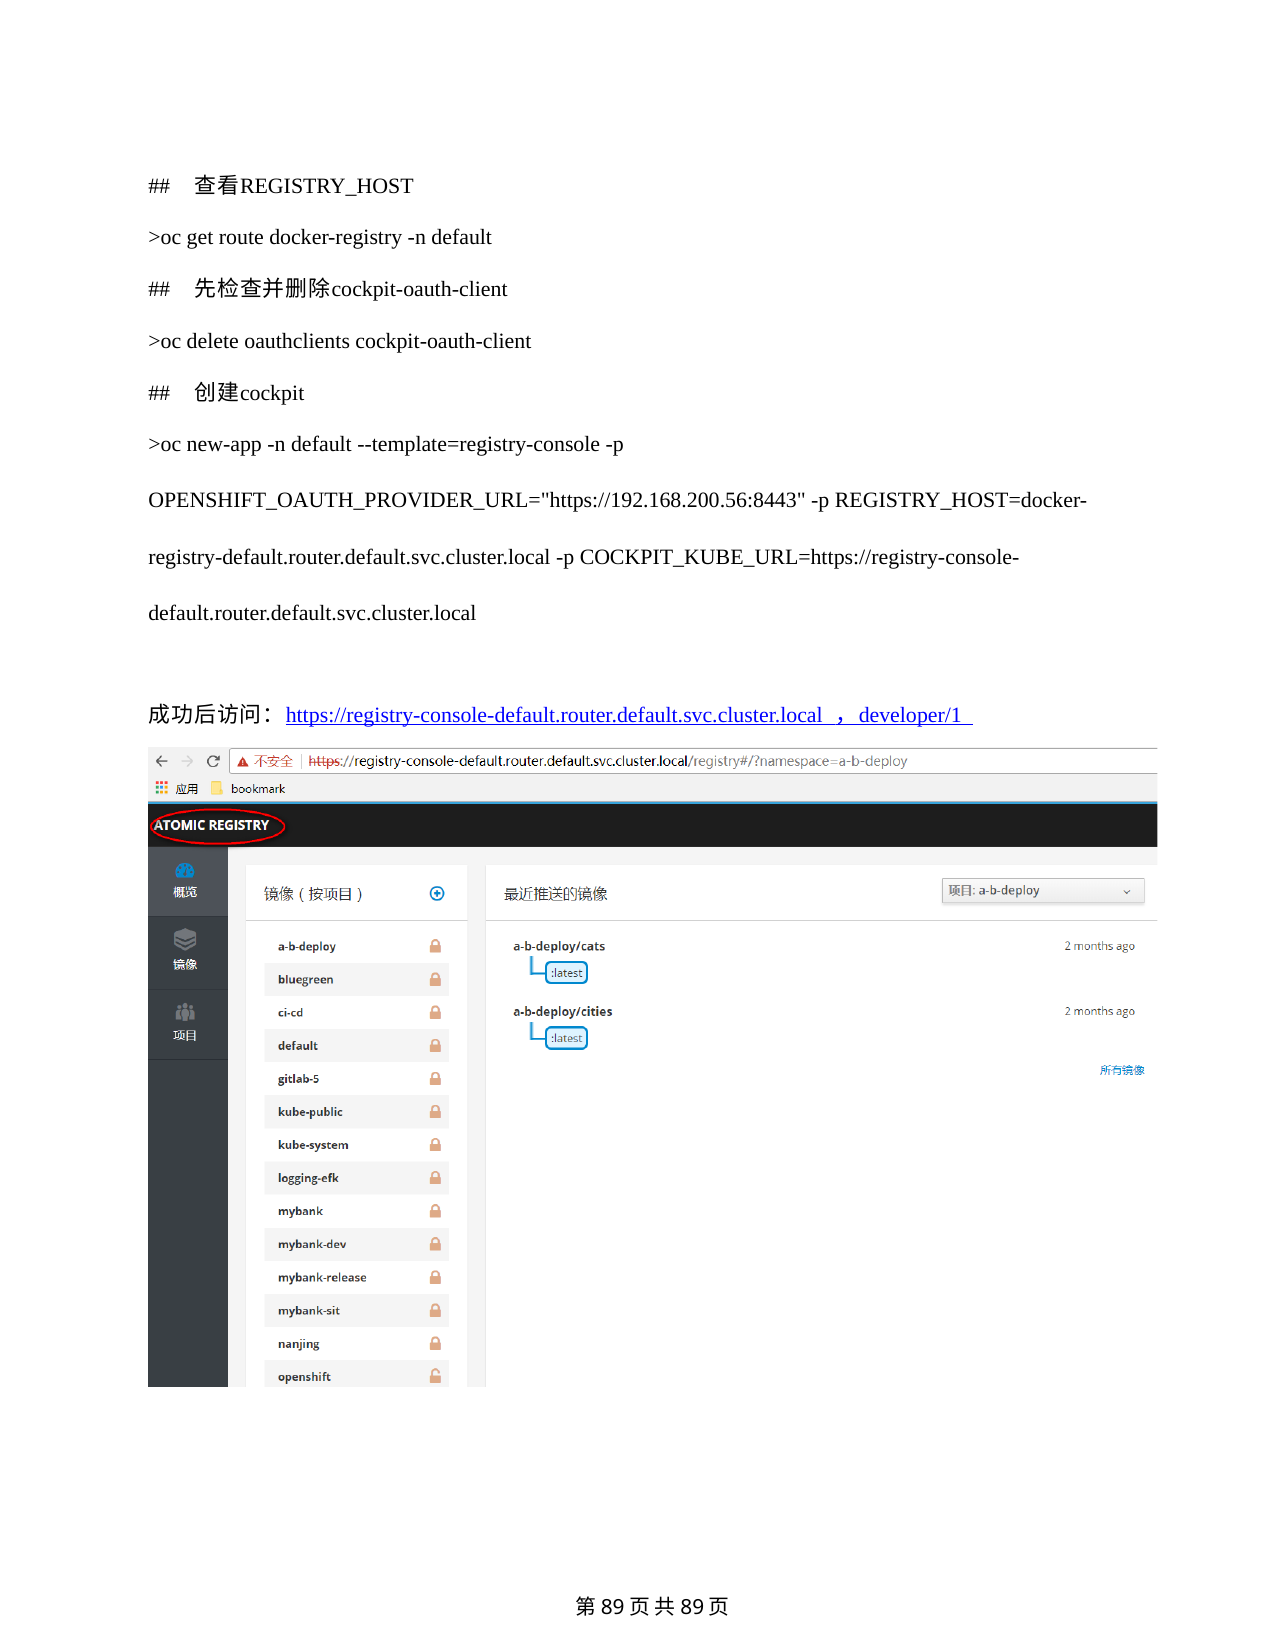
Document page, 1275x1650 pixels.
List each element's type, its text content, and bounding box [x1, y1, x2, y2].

text ## 创建cockpit [148, 372, 1156, 409]
picture [148, 747, 1158, 1387]
text >oc get route docker-registry -n default [148, 218, 1156, 256]
text ## 先检查并删除cockpit-oauth-client [148, 268, 1156, 306]
text ## 查看REGISTRY_HOST [148, 165, 1156, 202]
text 成功后访问：https://registry-console-default.router.default.svc.cluster.local，developer/1 [148, 694, 1156, 731]
text >oc delete oauthclients cockpit-oauth-client [148, 322, 1156, 359]
text >oc new-app -n default --template=registry-console -p OPENSHIFT_OAUTH_PROVIDER_URL="https://192.168.200.56:8443" -p REGISTRY_HOST=docker-registry-default.router.default.svc.cluster.local -p COCKPIT_KUBE_URL=https://registry-console-default.router.default.svc.cluster.local [148, 425, 1156, 631]
